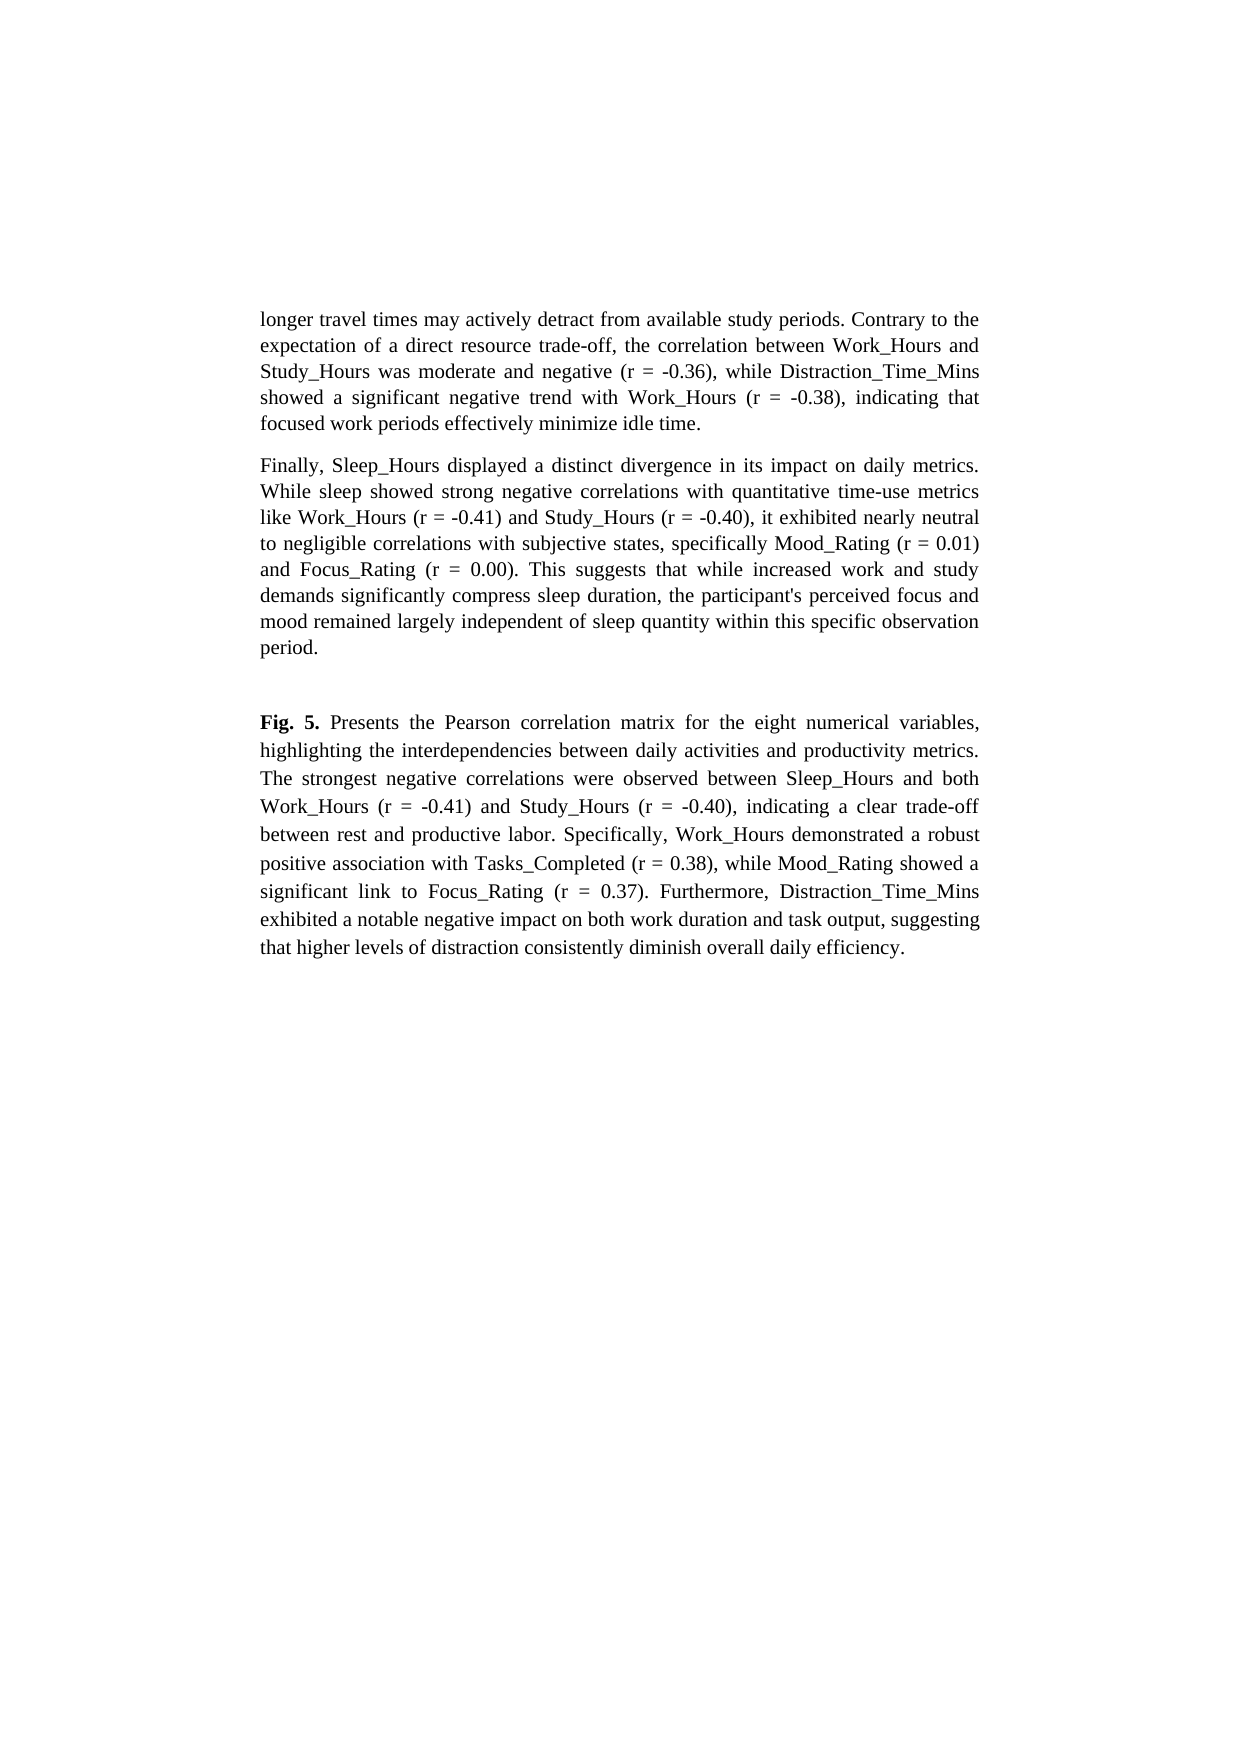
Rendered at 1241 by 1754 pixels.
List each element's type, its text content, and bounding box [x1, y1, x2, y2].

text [260, 307, 980, 435]
text Finally, Sleep_Hours displayed a distinct divergence in its impact on daily metrics. While sleep showed strong negative correlations with quantitative time-use metrics like Work_Hours (r = -0.41) and Study_Hours (r = -0.40), it exhibited nearly neutral to negligible correlations with subjective states, specifically Mood_Rating (r = 0.01) and Focus_Rating (r = 0.00). This suggests that while increased work and study demands significantly compress sleep duration, the participant's perceived focus and mood remained largely independent of sleep quantity within this specific observation period. [260, 453, 980, 659]
text Fig. 5. Presents the Pearson correlation matrix for the eight numerical variables, highlighting the interdependencies between daily activities and productivity metrics. The strongest negative correlations were observed between Sleep_Hours and both Work_Hours (r = -0.41) and Study_Hours (r = -0.40), indicating a clear trade-off between rest and productive labor. Specifically, Work_Hours demonstrated a robust positive association with Tasks_Completed (r = 0.38), while Mood_Rating showed a significant link to Focus_Rating (r = 0.37). Furthermore, Distraction_Time_Mins exhibited a notable negative impact on both work duration and task output, suggesting that higher levels of distraction consistently diminish overall daily efficiency. [260, 706, 980, 959]
